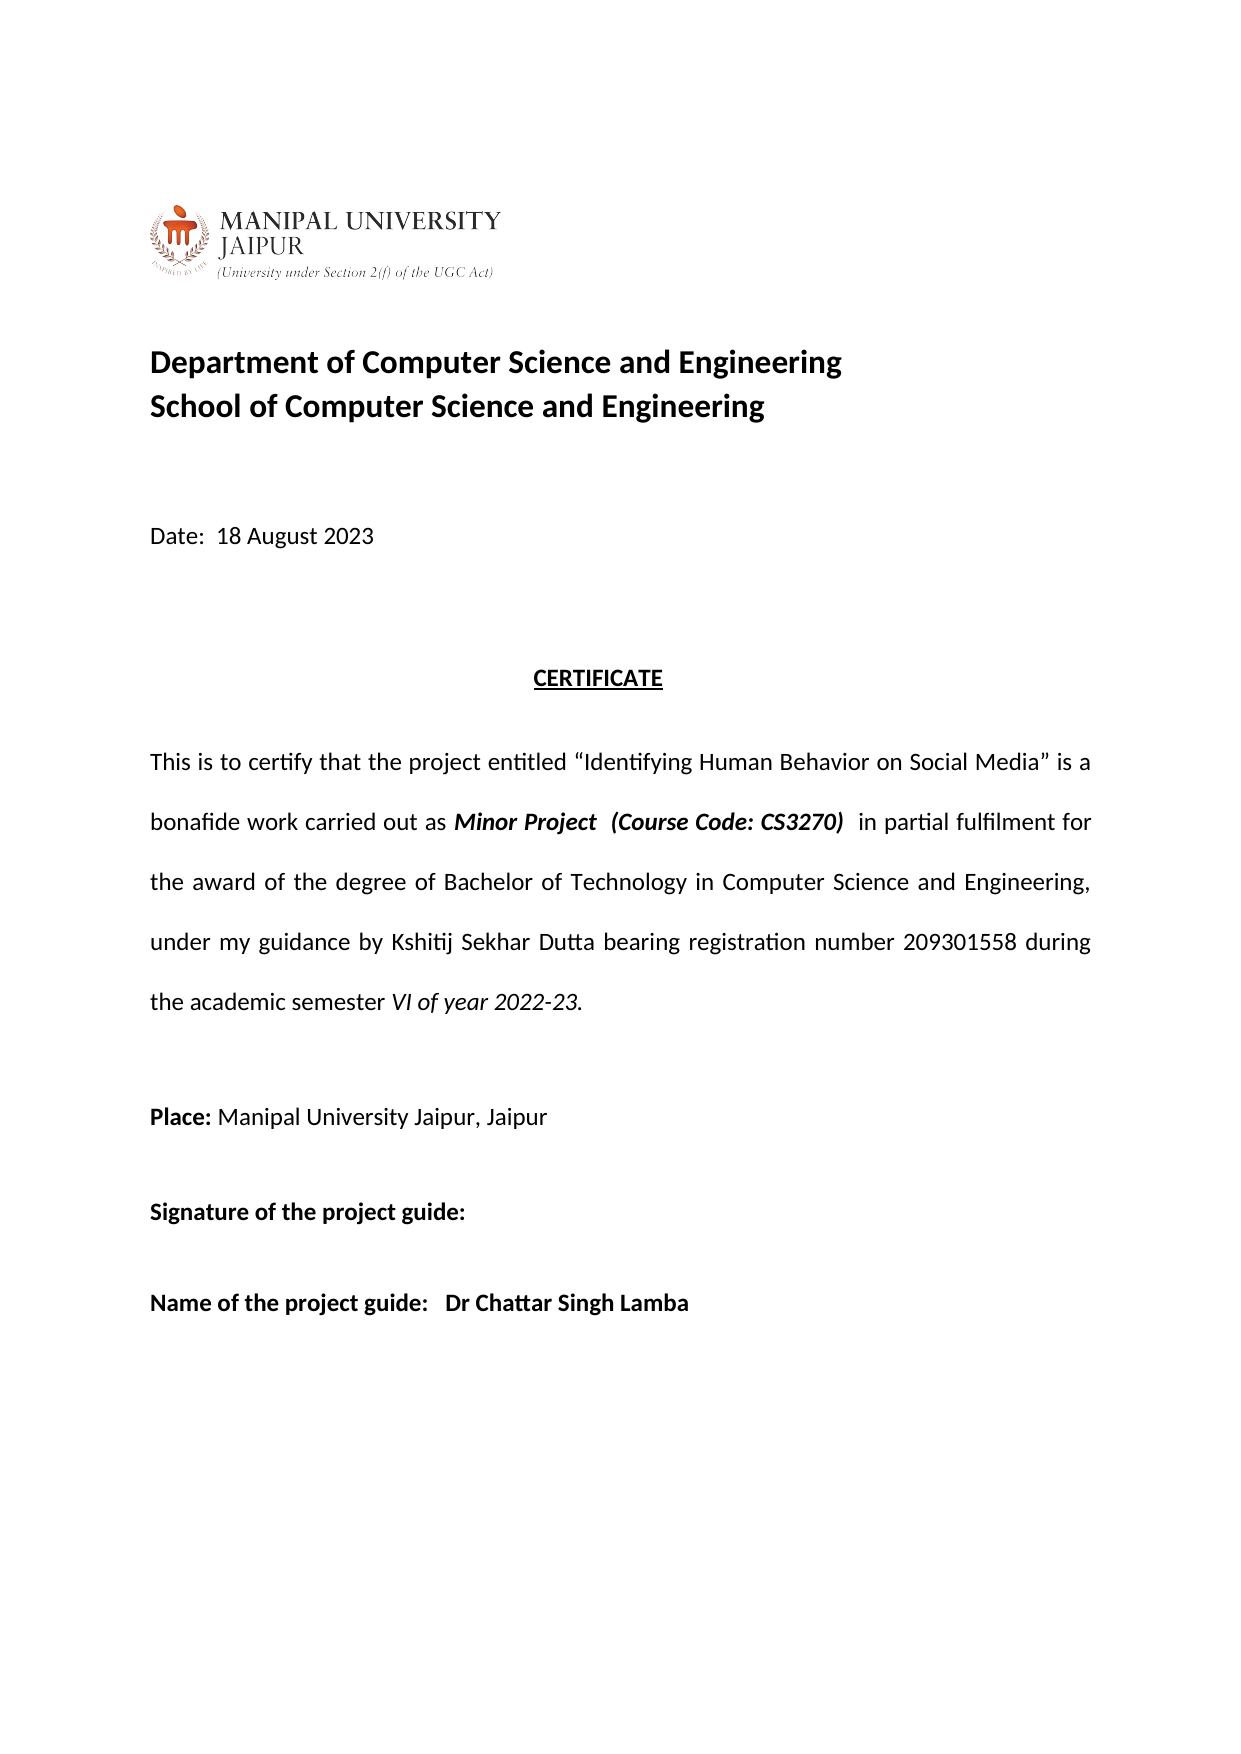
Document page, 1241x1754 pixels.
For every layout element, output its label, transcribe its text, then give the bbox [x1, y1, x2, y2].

text Signature of the project guide: [150, 1196, 1092, 1226]
picture [150, 205, 501, 280]
text This is to certify that the project entitled “Identifying Human Behavior on Social Media” is a bonafide work carried out as Minor Project (Course Code: CS3270) in partial fulfilment for the award of the degree of Bachelor of Technology in Computer Science and Engineering, under my guidance by Kshitij Sekhar Dutta bearing registration number 209301558 during the academic semester VI of year 2022-23. [150, 747, 1092, 1016]
text School of Computer Science and Engineering [150, 385, 1092, 426]
text Place: Manipal University Jaipur, Jaipur [150, 1101, 1092, 1132]
text CERTIFICATE [533, 662, 1092, 692]
text Department of Computer Science and Engineering [150, 341, 1092, 382]
text Date: 18 August 2023 [150, 520, 1092, 551]
text Name of the project guide: Dr Chattar Singh Lamba [150, 1287, 1092, 1318]
